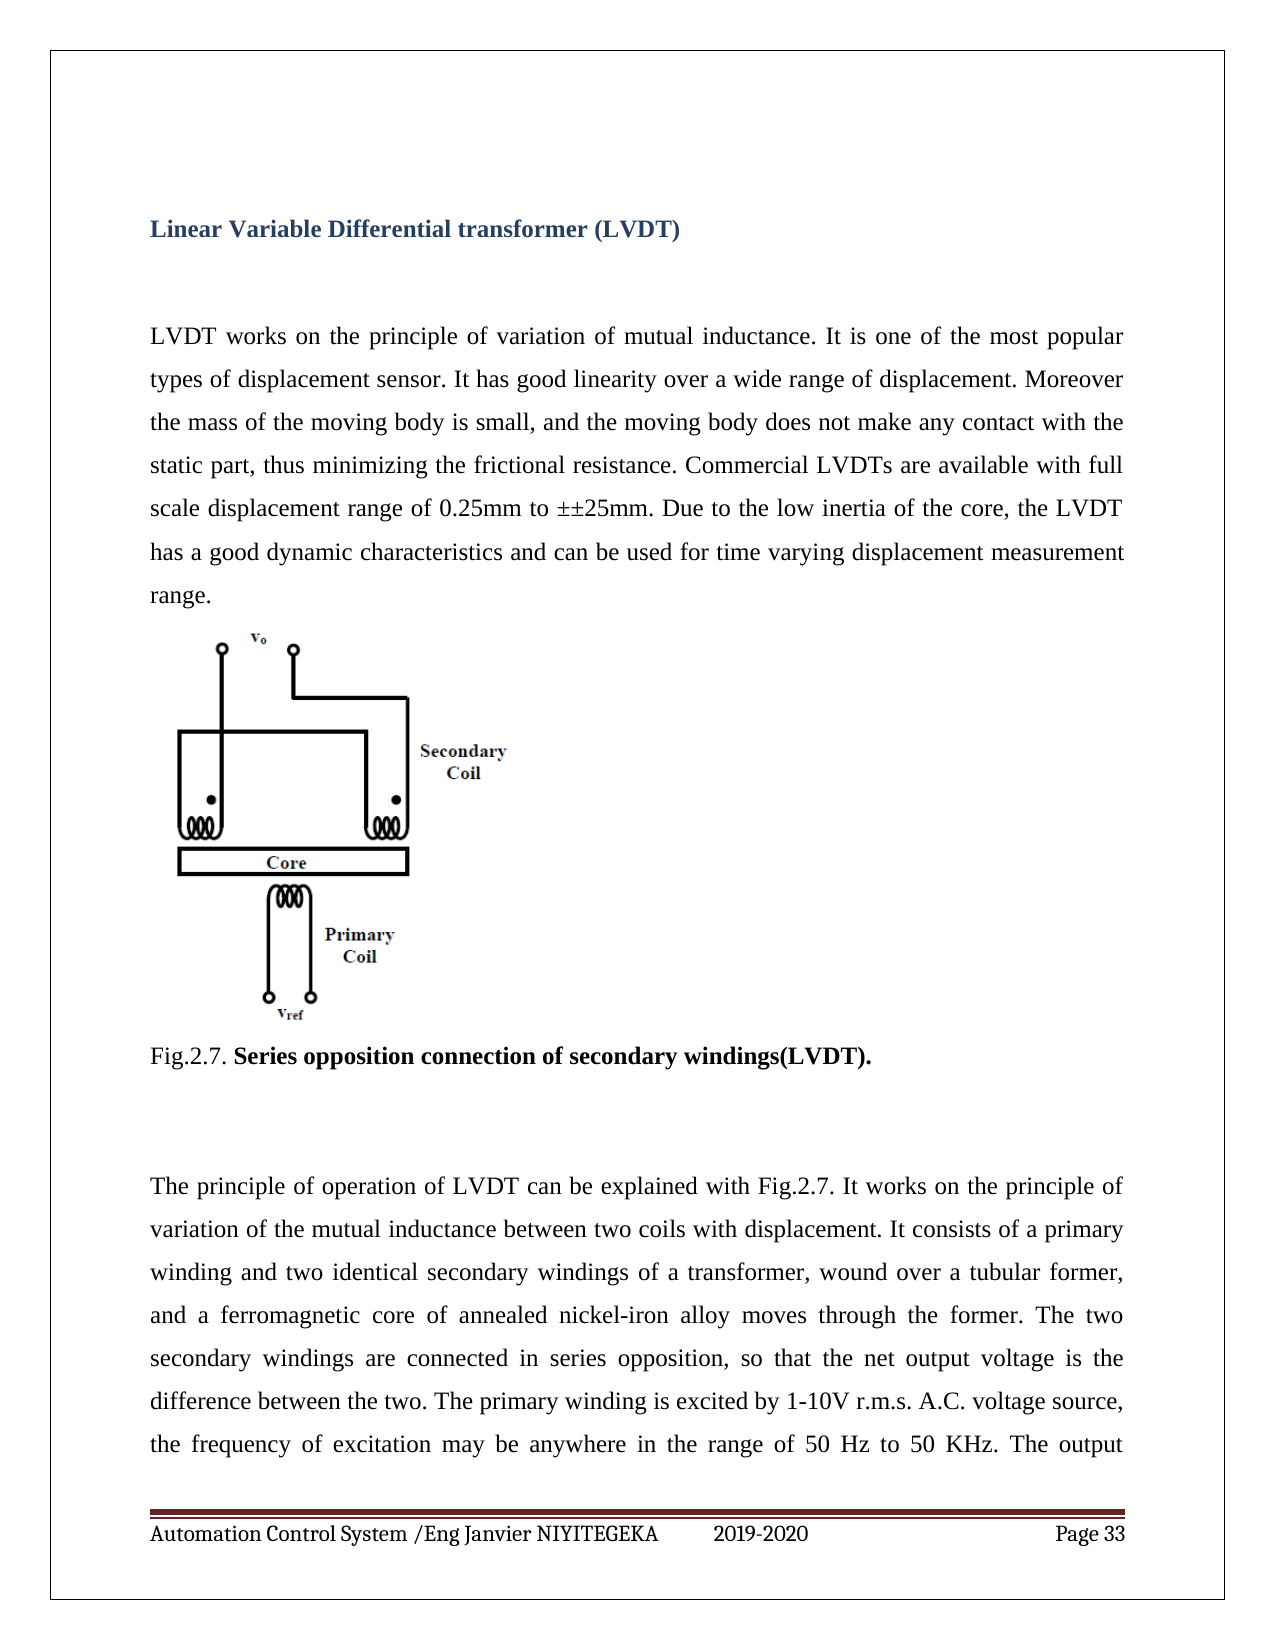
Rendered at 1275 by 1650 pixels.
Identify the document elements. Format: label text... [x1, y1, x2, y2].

text LVDT works on the principle of variation of mutual inductance. It is one of the most popular types of displacement sensor. It has good linearity over a wide range of displacement. Moreover the mass of the moving body is small, and the moving body does not make any contact with the static part, thus minimizing the frictional resistance. Commercial LVDTs are available with full scale displacement range of 0.25mm to ±±25mm. Due to the low inertia of the core, the LVDT has a good dynamic characteristics and can be used for time varying displacement measurement range. [150, 321, 1125, 608]
subtitle Linear Variable Differential transformer (LVDT) [150, 214, 1125, 243]
text Fig.2.7. Series opposition connection of secondary windings(LVDT). [150, 1041, 1125, 1070]
picture [150, 622, 518, 1027]
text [150, 1171, 1125, 1458]
